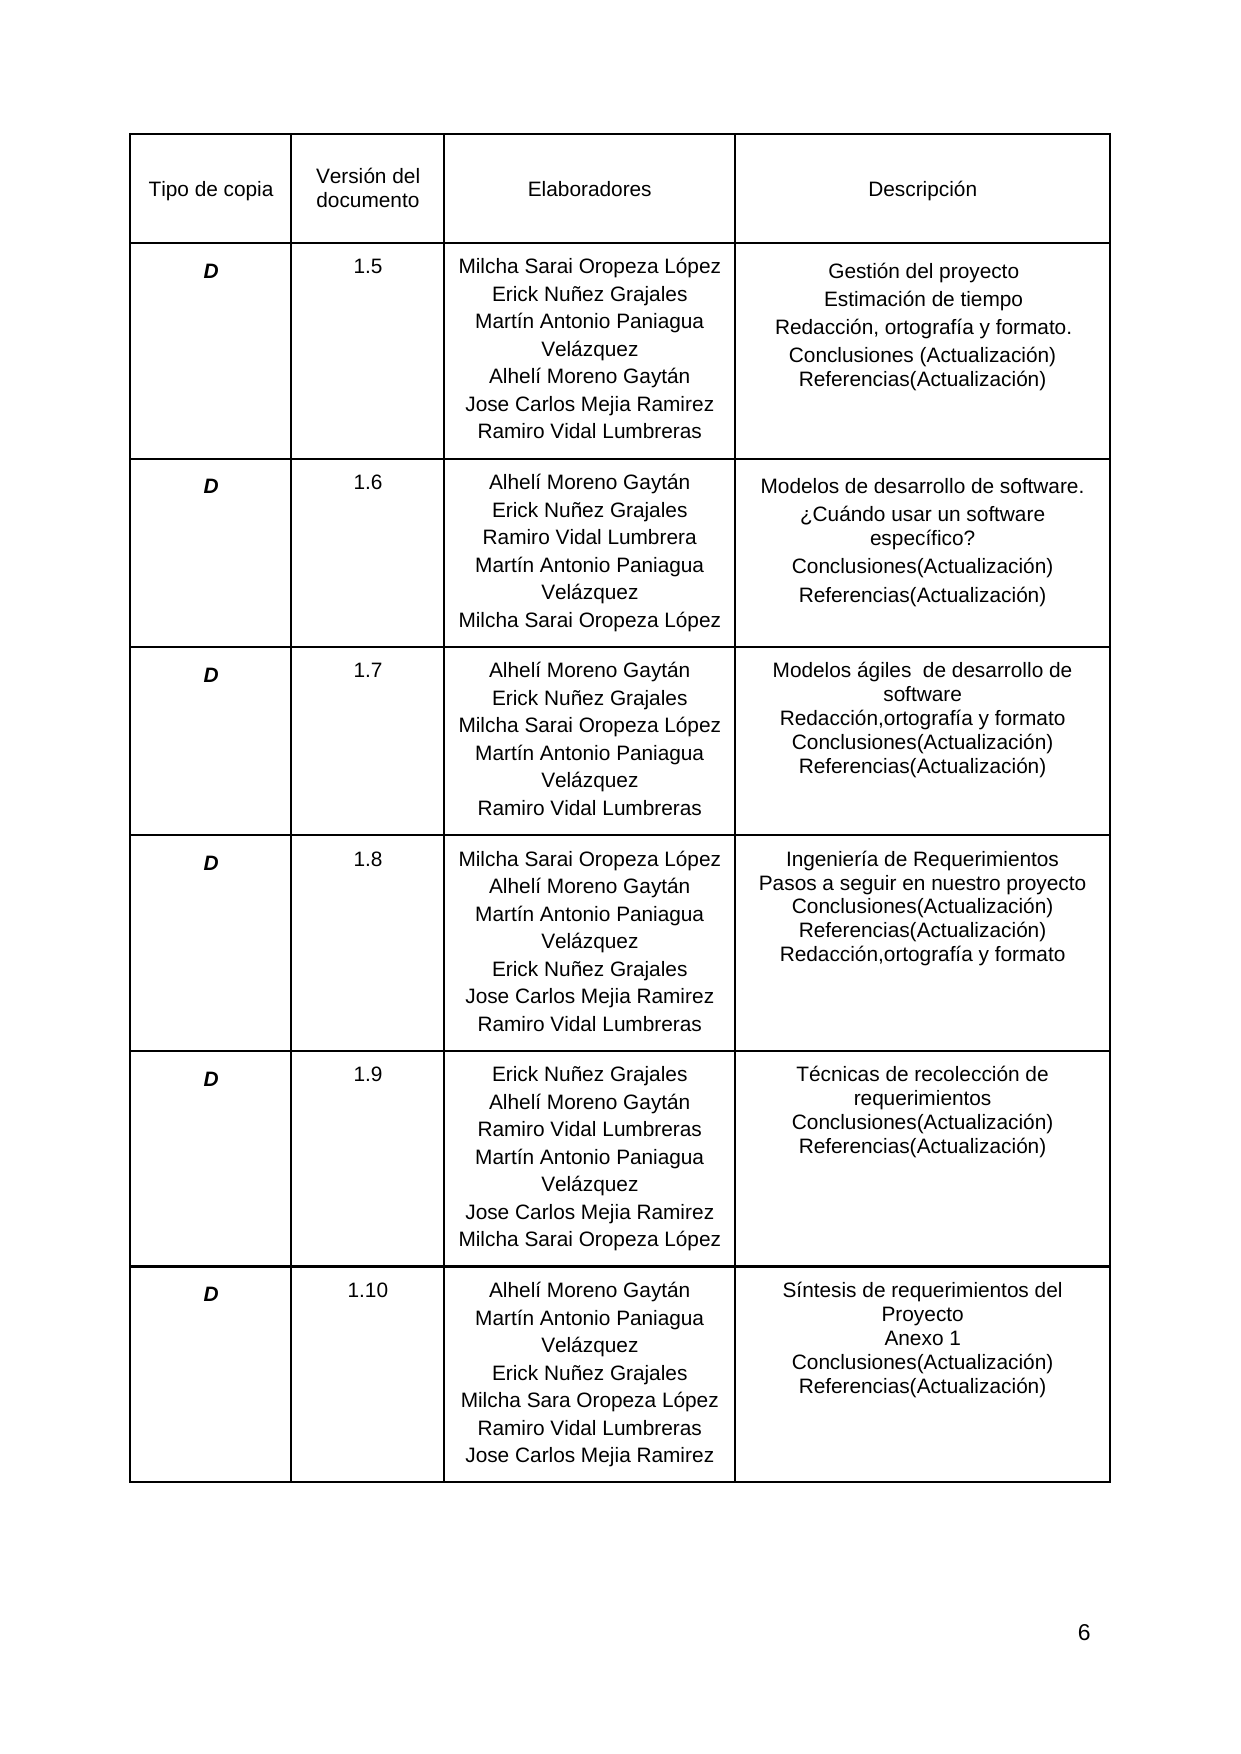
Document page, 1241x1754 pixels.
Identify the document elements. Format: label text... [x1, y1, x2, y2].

table_cell Técnicas de recolección de requerimientos Conclusiones(Actualización) Referencias(Actualización) [736, 1052, 1109, 1265]
table_cell 1.9 [292, 1052, 443, 1265]
table_cell 1.10 [292, 1268, 443, 1481]
table_cell Erick Nuñez Grajales Alhelí Moreno Gaytán Ramiro Vidal Lumbreras Martín Antonio Paniagua Velázquez Jose Carlos Mejia Ramirez Milcha Sarai Oropeza López [445, 1052, 734, 1265]
table_cell Modelos ágiles de desarrollo de software Redacción,ortografía y formato Conclusiones(Actualización) Referencias(Actualización) [736, 648, 1109, 834]
table_header Elaboradores [445, 135, 734, 242]
table_cell Modelos de desarrollo de software. ¿Cuándo usar un software específico? Conclusiones(Actualización) Referencias(Actualización) [736, 460, 1109, 646]
table_cell Alhelí Moreno Gaytán Erick Nuñez Grajales Ramiro Vidal Lumbrera Martín Antonio Paniagua Velázquez Milcha Sarai Oropeza López [445, 460, 734, 646]
table_cell 1.7 [292, 648, 443, 834]
table_cell D [131, 460, 290, 646]
table_header Descripción [736, 135, 1109, 242]
table_cell Ingeniería de Requerimientos Pasos a seguir en nuestro proyecto Conclusiones(Actualización) Referencias(Actualización) Redacción,ortografía y formato [736, 836, 1109, 1050]
table_cell D [131, 1052, 290, 1265]
table_cell Alhelí Moreno Gaytán Erick Nuñez Grajales Milcha Sarai Oropeza López Martín Antonio Paniagua Velázquez Ramiro Vidal Lumbreras [445, 648, 734, 834]
table_cell Milcha Sarai Oropeza López Erick Nuñez Grajales Martín Antonio Paniagua Velázquez Alhelí Moreno Gaytán Jose Carlos Mejia Ramirez Ramiro Vidal Lumbreras [445, 244, 734, 457]
table_cell 1.6 [292, 460, 443, 646]
table_cell Alhelí Moreno Gaytán Martín Antonio Paniagua Velázquez Erick Nuñez Grajales Milcha Sara Oropeza López Ramiro Vidal Lumbreras Jose Carlos Mejia Ramirez [445, 1268, 734, 1481]
table_header Versión del documento [292, 135, 443, 242]
table_cell D [131, 244, 290, 457]
table_cell Síntesis de requerimientos del Proyecto Anexo 1 Conclusiones(Actualización) Referencias(Actualización) [736, 1268, 1109, 1481]
table_cell 1.8 [292, 836, 443, 1050]
table_cell D [131, 1268, 290, 1481]
table_cell Gestión del proyecto Estimación de tiempo Redacción, ortografía y formato. Conclusiones (Actualización) Referencias(Actualización) [736, 244, 1109, 457]
table_header Tipo de copia [131, 135, 290, 242]
table_cell 1.5 [292, 244, 443, 457]
table_cell D [131, 648, 290, 834]
table_cell Milcha Sarai Oropeza López Alhelí Moreno Gaytán Martín Antonio Paniagua Velázquez Erick Nuñez Grajales Jose Carlos Mejia Ramirez Ramiro Vidal Lumbreras [445, 836, 734, 1050]
table_cell D [131, 836, 290, 1050]
